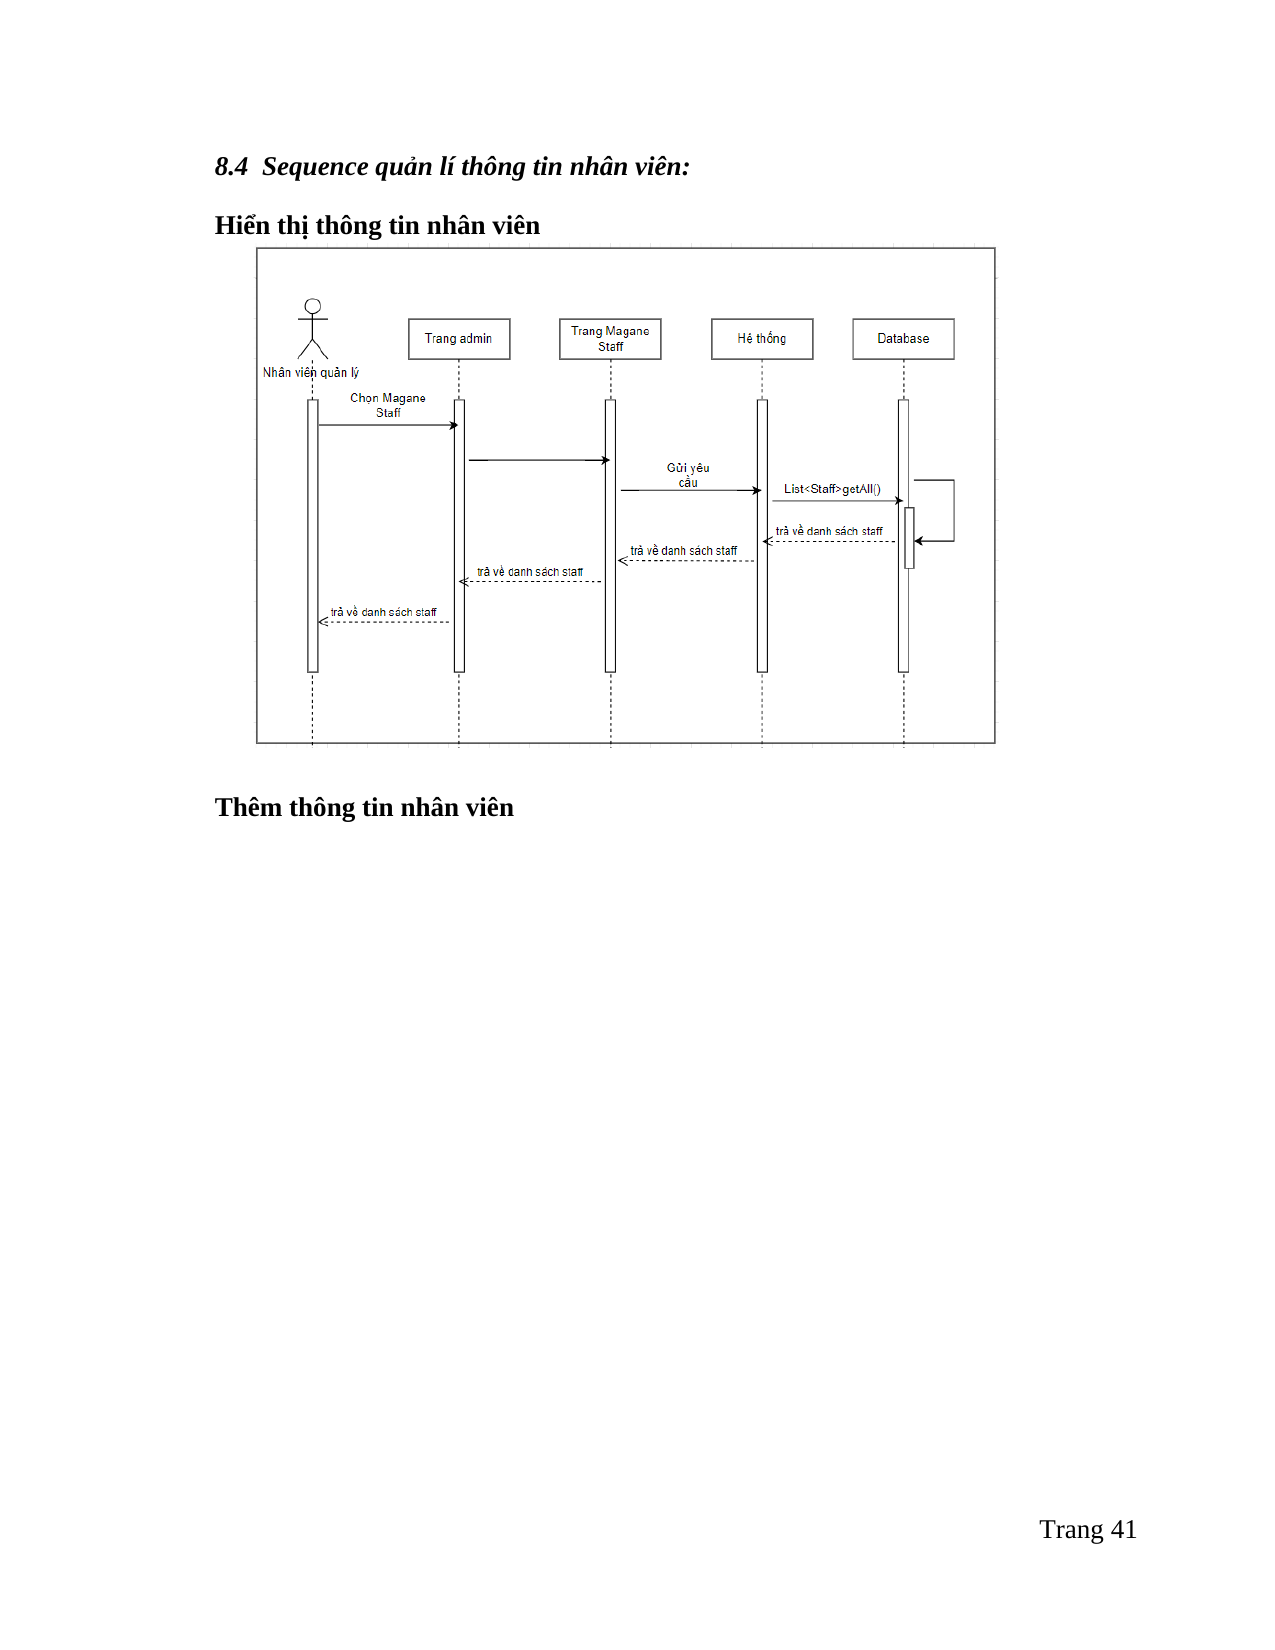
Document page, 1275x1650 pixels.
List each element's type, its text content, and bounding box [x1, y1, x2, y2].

text Hiển thị thông tin nhân viên [139, 209, 1137, 240]
picture [253, 243, 999, 748]
subtitle 8.4 Sequence quản lí thông tin nhân viên: [214, 150, 1137, 181]
